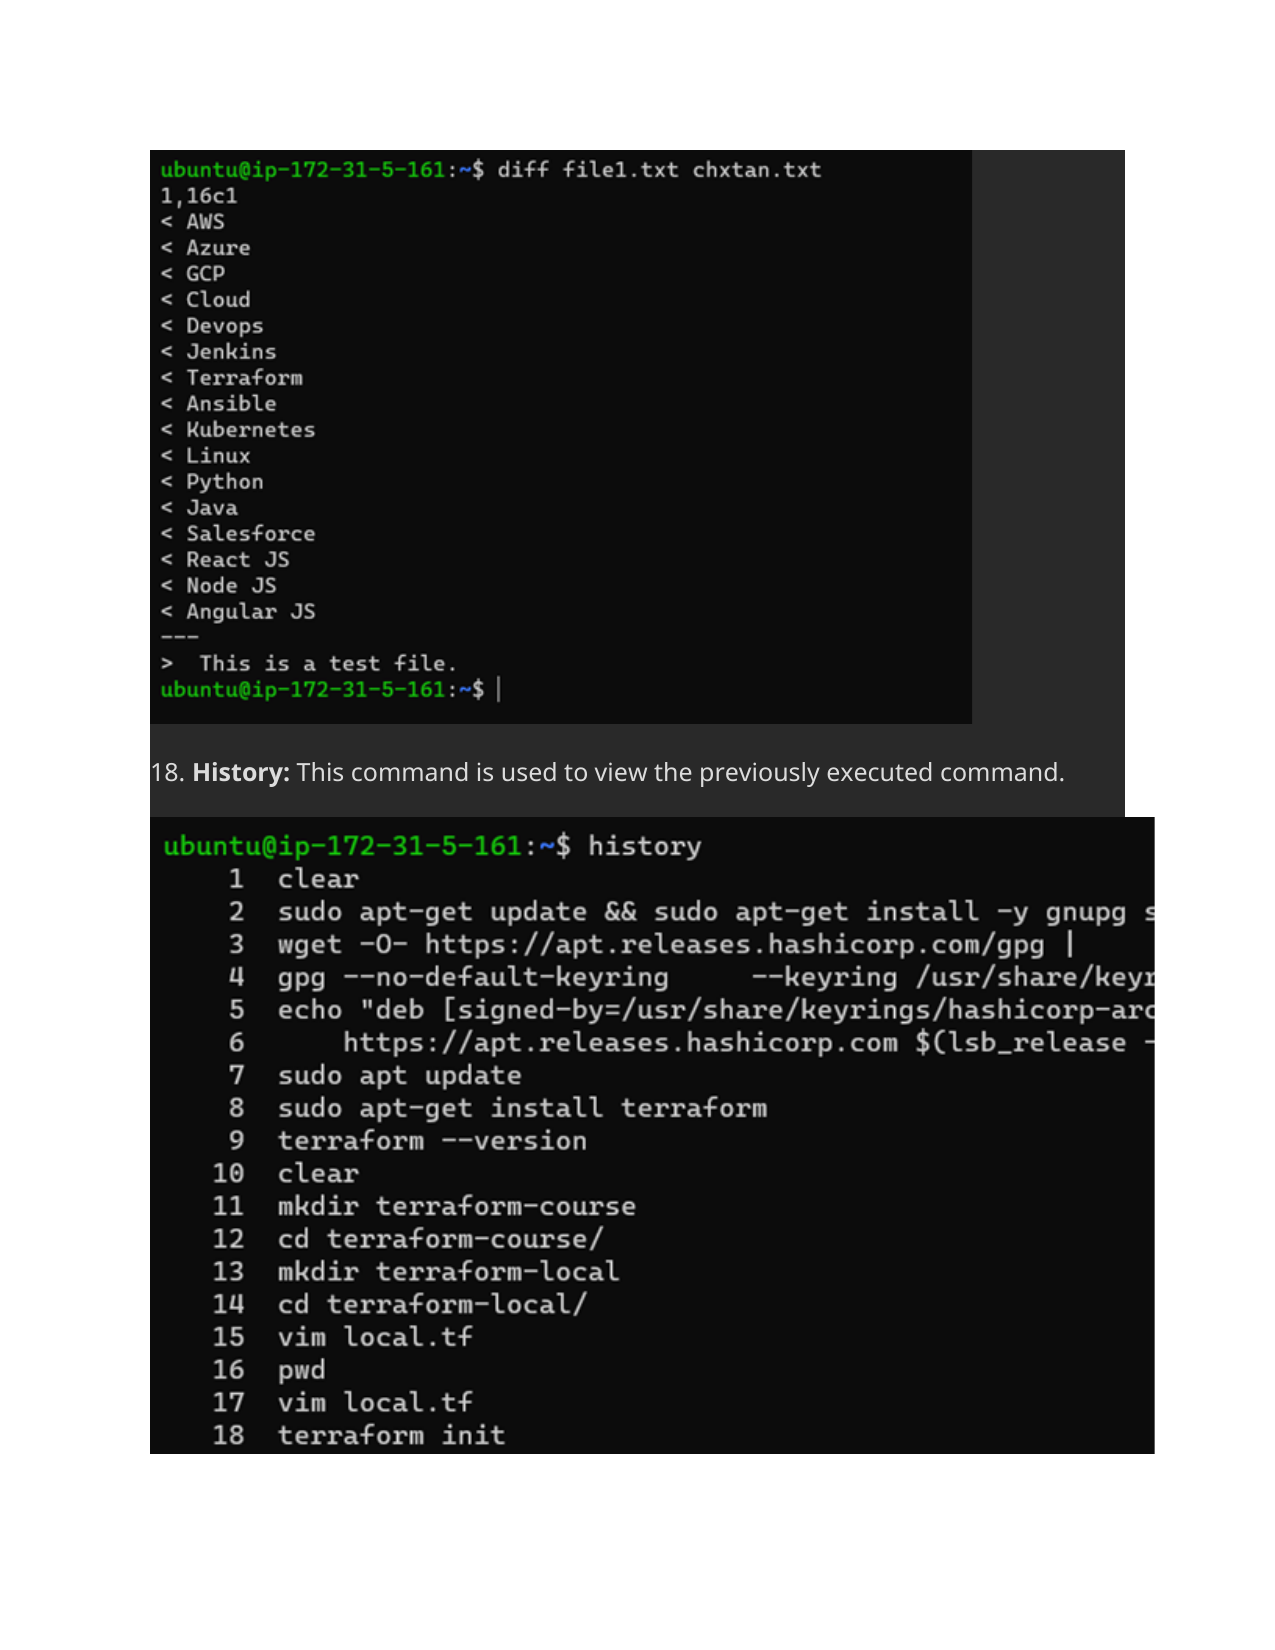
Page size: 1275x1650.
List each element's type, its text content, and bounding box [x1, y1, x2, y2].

picture [150, 817, 1155, 1454]
text 18. History: This command is used to view the previously executed command. [150, 754, 1125, 788]
picture [150, 150, 973, 724]
